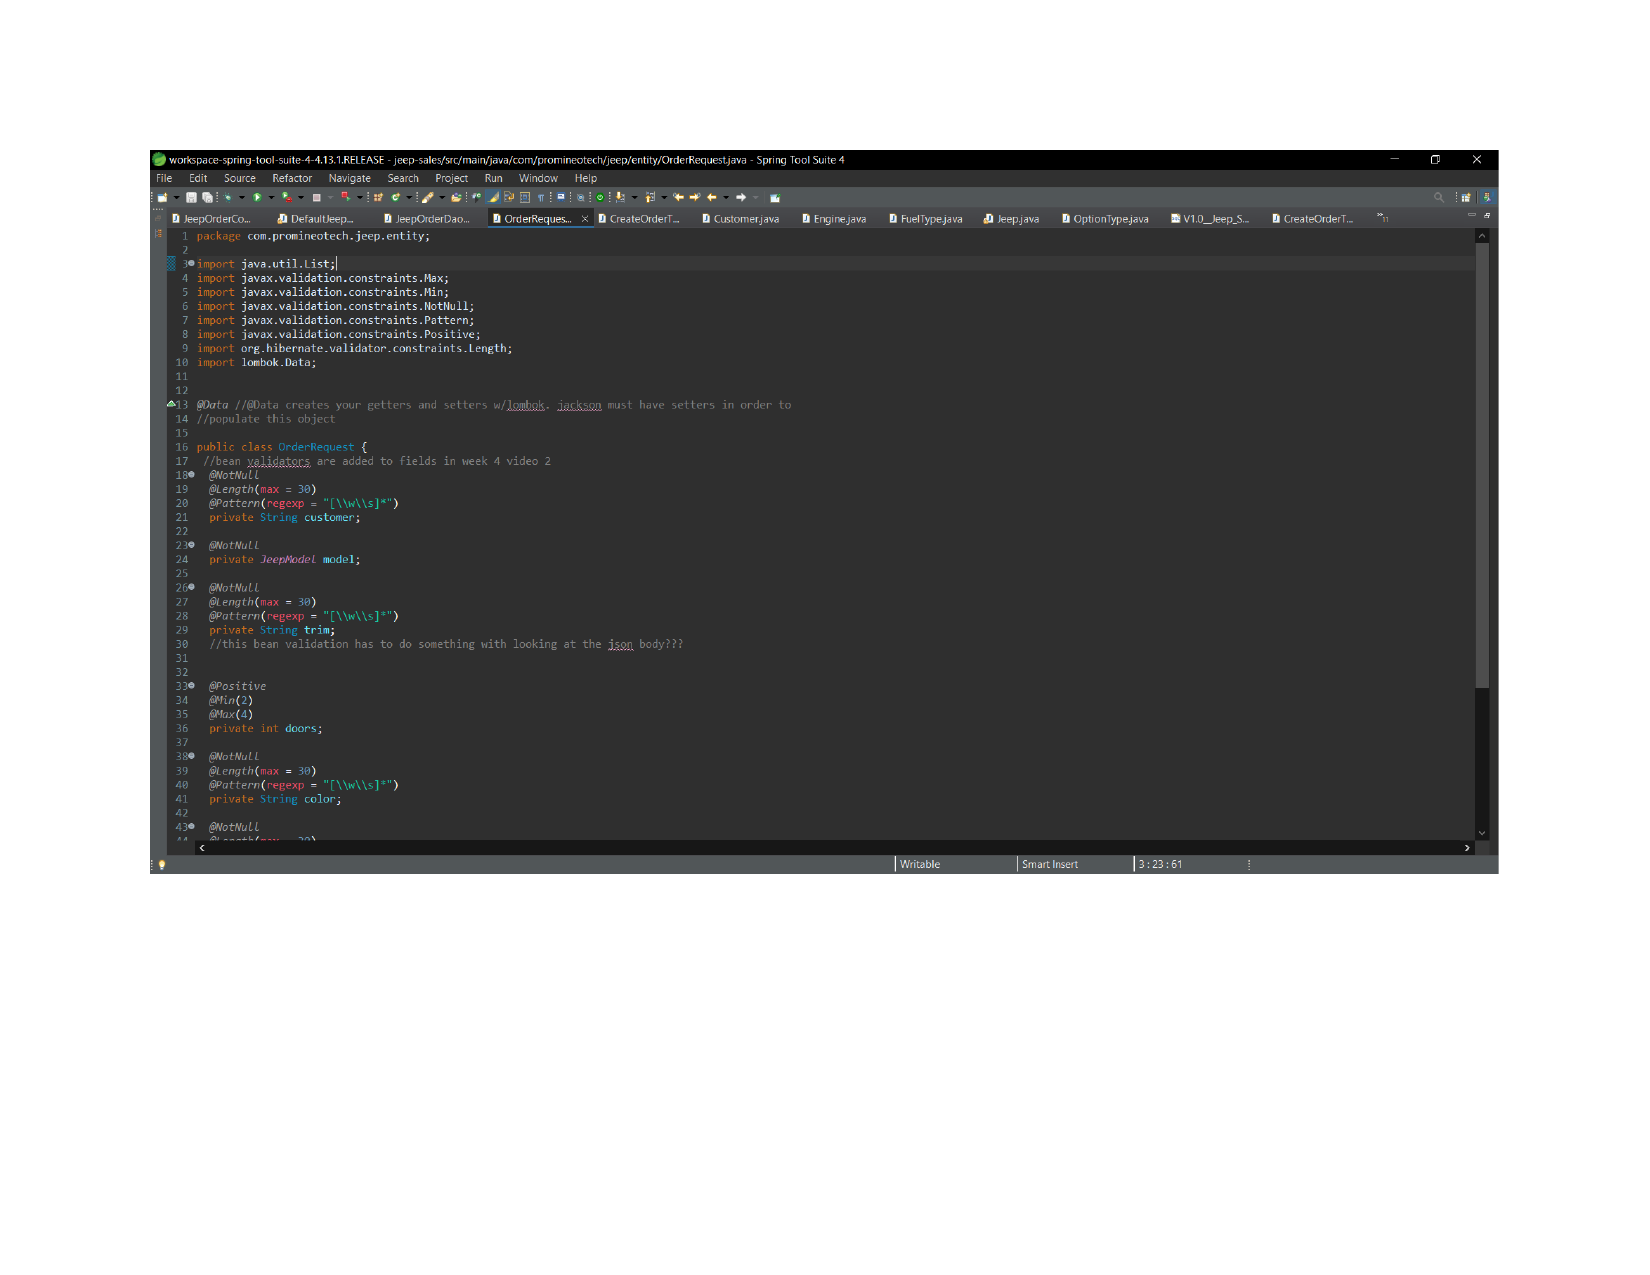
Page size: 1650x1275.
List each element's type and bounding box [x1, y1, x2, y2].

picture [150, 150, 1499, 874]
